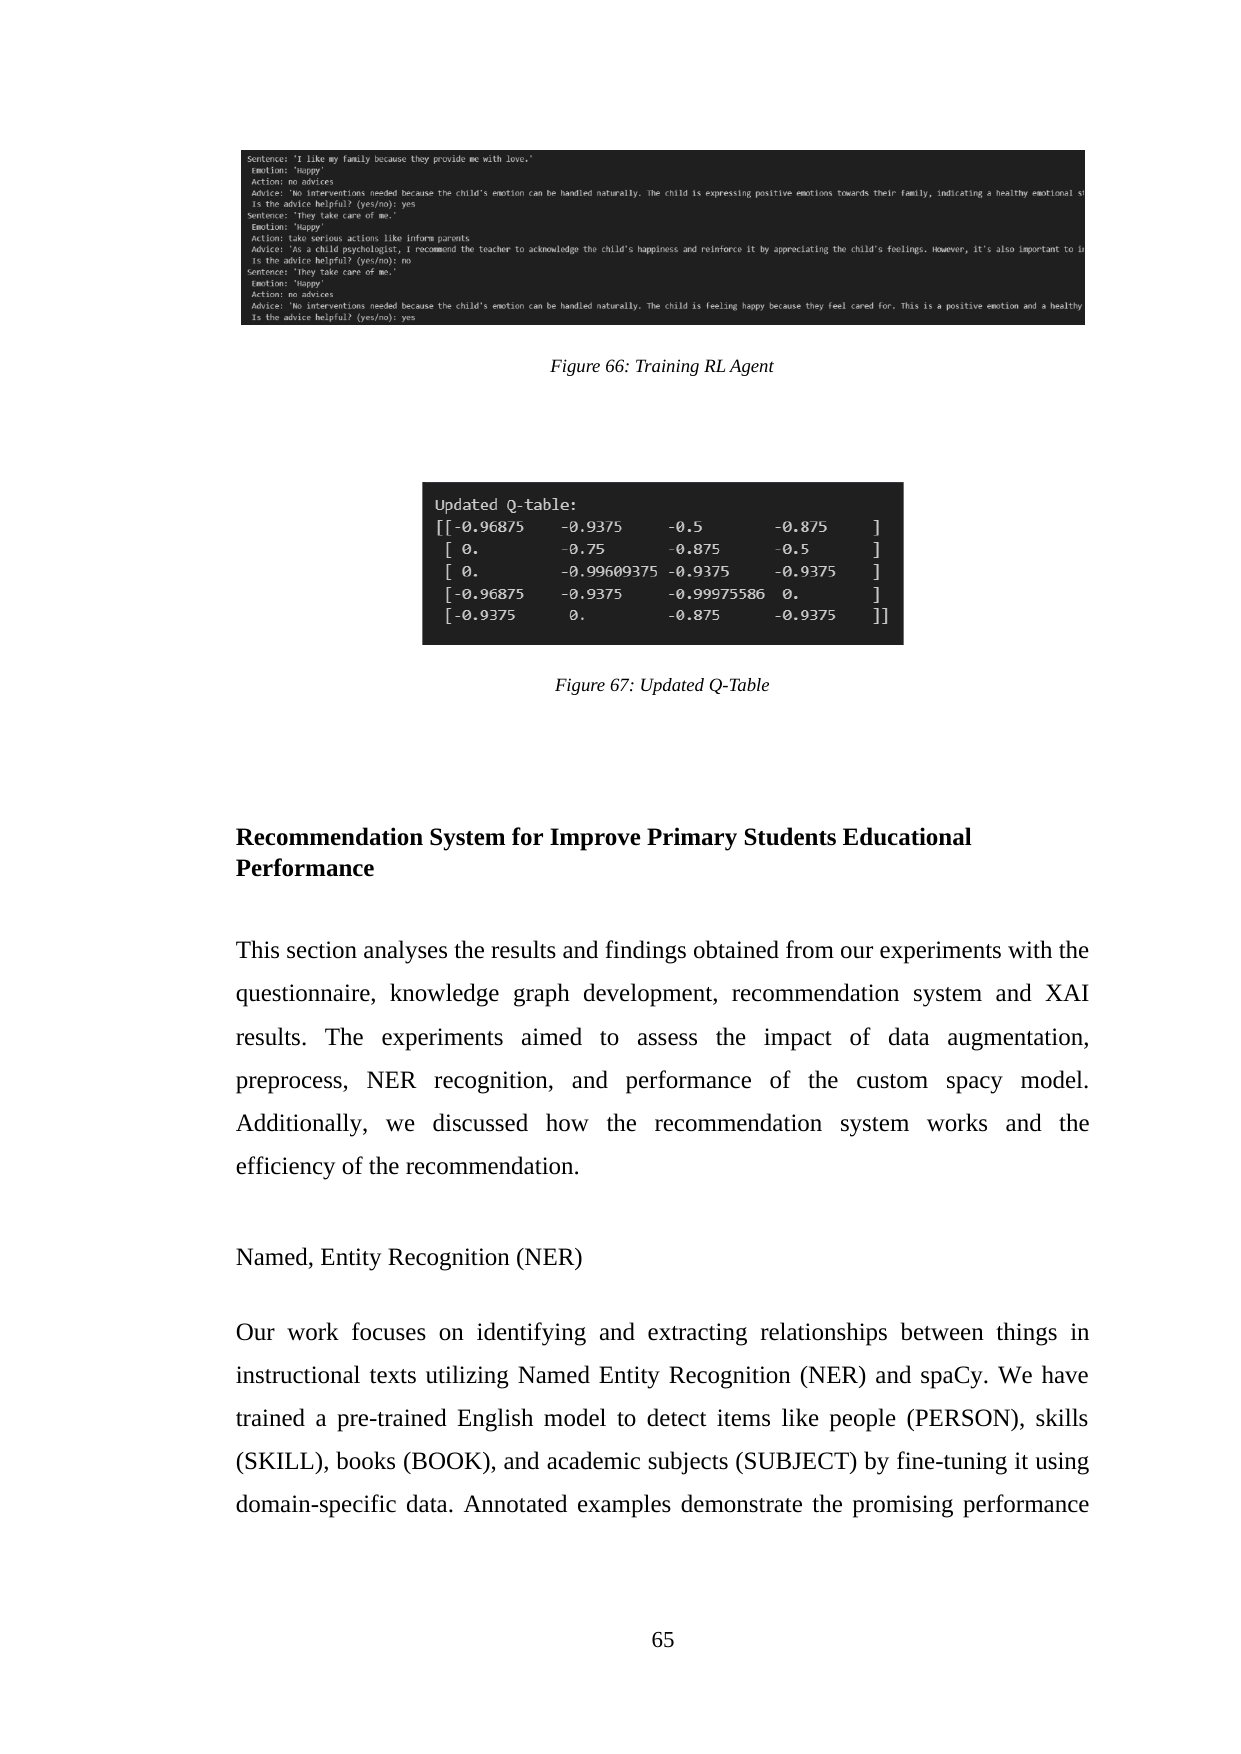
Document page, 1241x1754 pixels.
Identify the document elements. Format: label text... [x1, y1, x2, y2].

subtitle Named, Entity Recognition (NER) [236, 1242, 1090, 1271]
text Figure 67: Updated Q-Table [236, 674, 1090, 696]
text This section analyses the results and findings obtained from our experiments with the questionnaire, knowledge graph development, recommendation system and XAI results. The experiments aimed to assess the impact of data augmentation, preprocess, NER recognition, and performance of the custom spacy model. Additionally, we discussed how the recommendation system works and the efficiency of the recommendation. [236, 935, 1090, 1180]
picture [241, 150, 1085, 325]
picture [422, 482, 904, 645]
text Figure 66: Training RL Agent [236, 355, 1090, 376]
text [236, 1317, 1090, 1518]
subtitle Recommendation System for Improve Primary Students Educational Performance [236, 822, 1090, 882]
